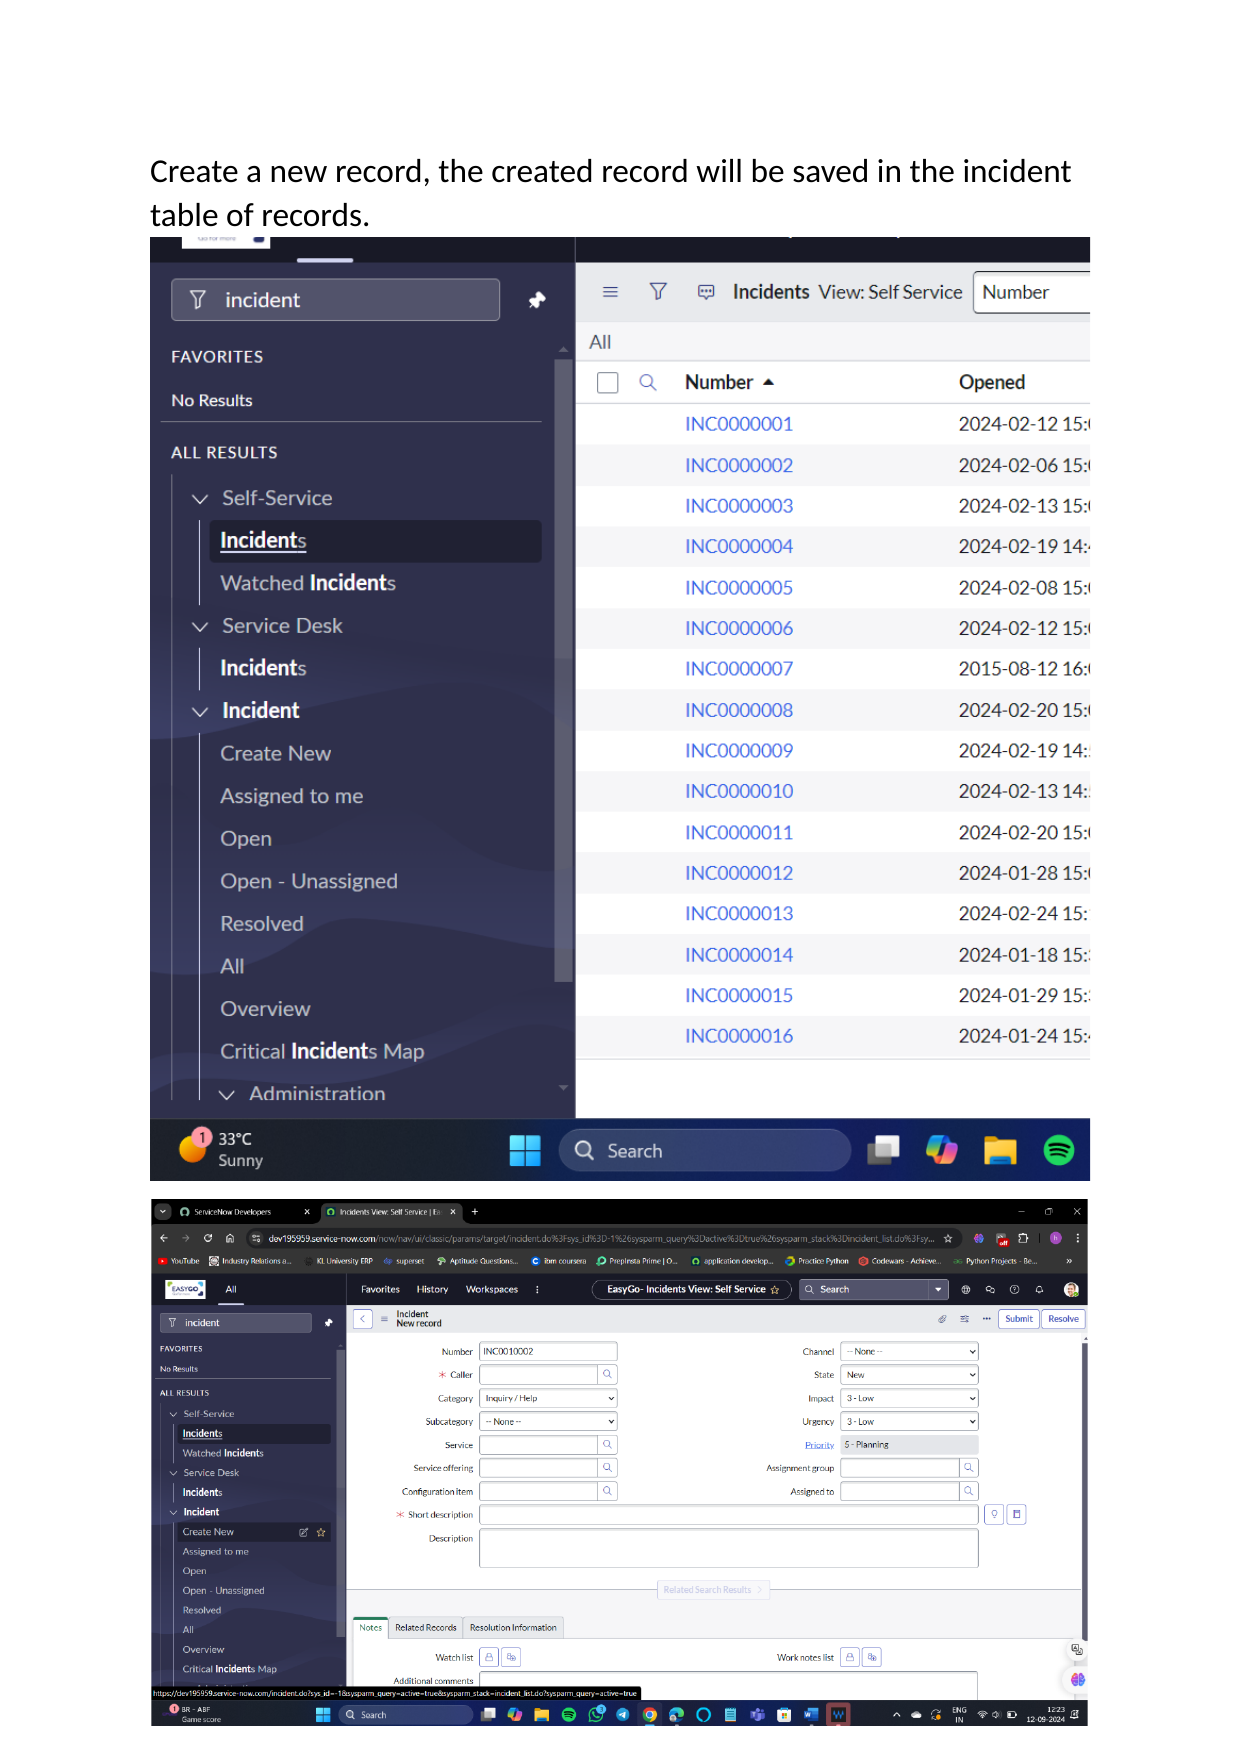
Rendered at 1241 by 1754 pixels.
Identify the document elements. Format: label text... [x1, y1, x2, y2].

text Create a new record, the created record will be saved in the incident table of records. [150, 150, 1090, 237]
picture [150, 1199, 1087, 1725]
picture [150, 237, 1091, 1181]
